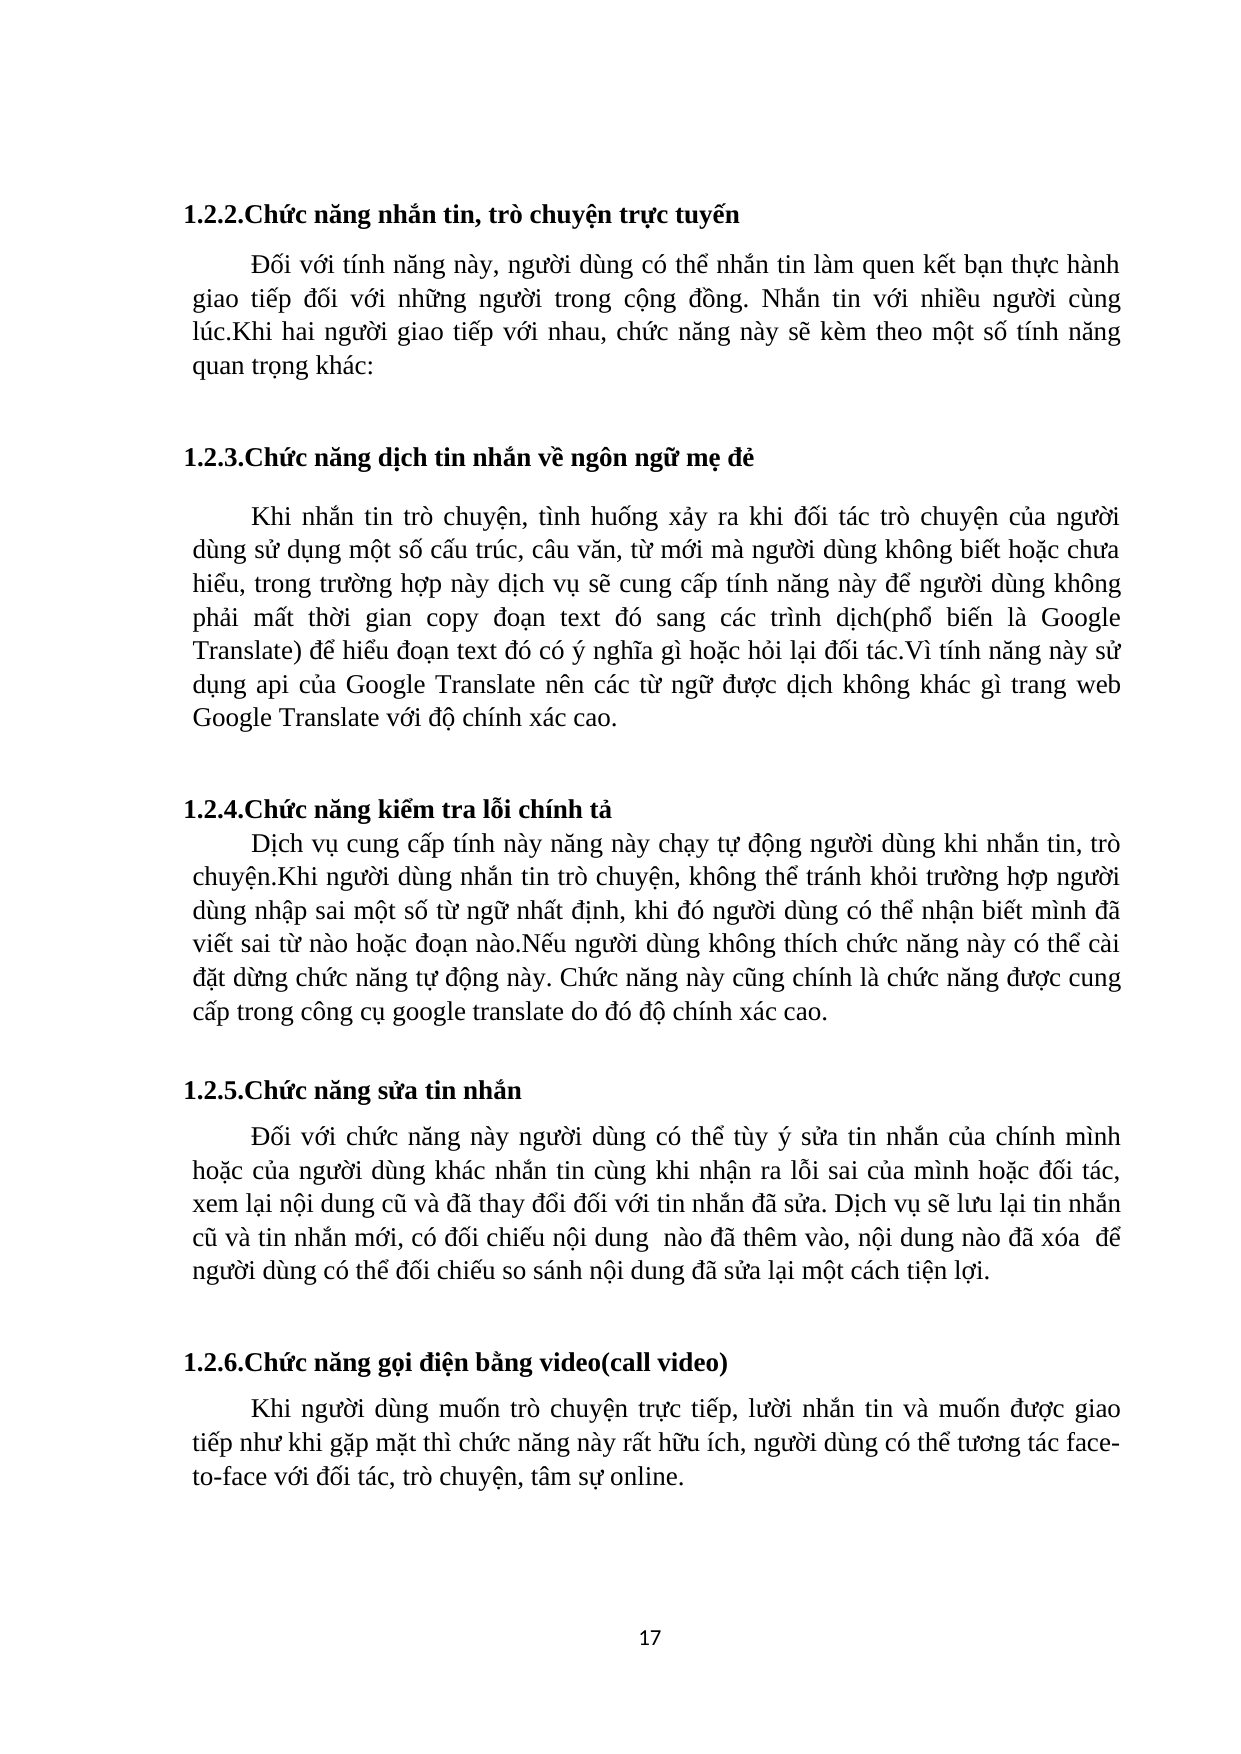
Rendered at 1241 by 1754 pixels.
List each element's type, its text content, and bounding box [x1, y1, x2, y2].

list Dịch vụ cung cấp tính này năng này chạy tự động người dùng khi nhắn tin, trò chuyện.Khi người dùng nhắn tin trò chuyện, không thể tránh khỏi trường hợp người dùng nhập sai một số từ ngữ nhất định, khi đó người dùng có thể nhận biết mình đã viết sai từ nào hoặc đoạn nào.Nếu người dùng không thích chức năng này có thể cài đặt dừng chức năng tự động này. Chức năng này cũng chính là chức năng được cung cấp trong công cụ google translate do đó độ chính xác cao. [192, 827, 1122, 1026]
text Khi nhắn tin trò chuyện, tình huống xảy ra khi đối tác trò chuyện của người dùng sử dụng một số cấu trúc, câu văn, từ mới mà người dùng không biết hoặc chưa hiểu, trong trường hợp này dịch vụ sẽ cung cấp tính năng này để người dùng không phải mất thời gian copy đoạn text đó sang các trình dịch(phổ biến là Google Translate) để hiểu đoạn text đó có ý nghĩa gì hoặc hỏi lại đối tác.Vì tính năng này sử dụng api của Google Translate nên các từ ngữ được dịch không khác gì trang web Google Translate với độ chính xác cao. [192, 500, 1122, 732]
subtitle 1.2.5.Chức năng sửa tin nhắn [183, 1074, 1122, 1105]
subtitle 1.2.3.Chức năng dịch tin nhắn về ngôn ngữ mẹ đẻ [183, 441, 1122, 472]
text Đối với chức năng này người dùng có thể tùy ý sửa tin nhắn của chính mình hoặc của người dùng khác nhắn tin cùng khi nhận ra lỗi sai của mình hoặc đối tác, xem lại nội dung cũ và đã thay đổi đối với tin nhắn đã sửa. Dịch vụ sẽ lưu lại tin nhắn cũ và tin nhắn mới, có đối chiếu nội dung nào đã thêm vào, nội dung nào đã xóa để người dùng có thể đối chiếu so sánh nội dung đã sửa lại một cách tiện lợi. [192, 1120, 1122, 1286]
text Đối với tính năng này, người dùng có thể nhắn tin làm quen kết bạn thực hành giao tiếp đối với những người trong cộng đồng. Nhắn tin với nhiều người cùng lúc.Khi hai người giao tiếp với nhau, chức năng này sẽ kèm theo một số tính năng quan trọng khác: [192, 248, 1122, 380]
subtitle 1.2.6.Chức năng gọi điện bằng video(call video) [183, 1346, 1122, 1378]
list 1.2.2.Chức năng nhắn tin, trò chuyện trực tuyến [183, 198, 1122, 229]
text Khi người dùng muốn trò chuyện trực tiếp, lười nhắn tin và muốn được giao tiếp như khi gặp mặt thì chức năng này rất hữu ích, người dùng có thể tương tác face-to-face với đối tác, trò chuyện, tâm sự online. [192, 1392, 1122, 1491]
list 1.2.4.Chức năng kiểm tra lỗi chính tả [183, 793, 1122, 824]
